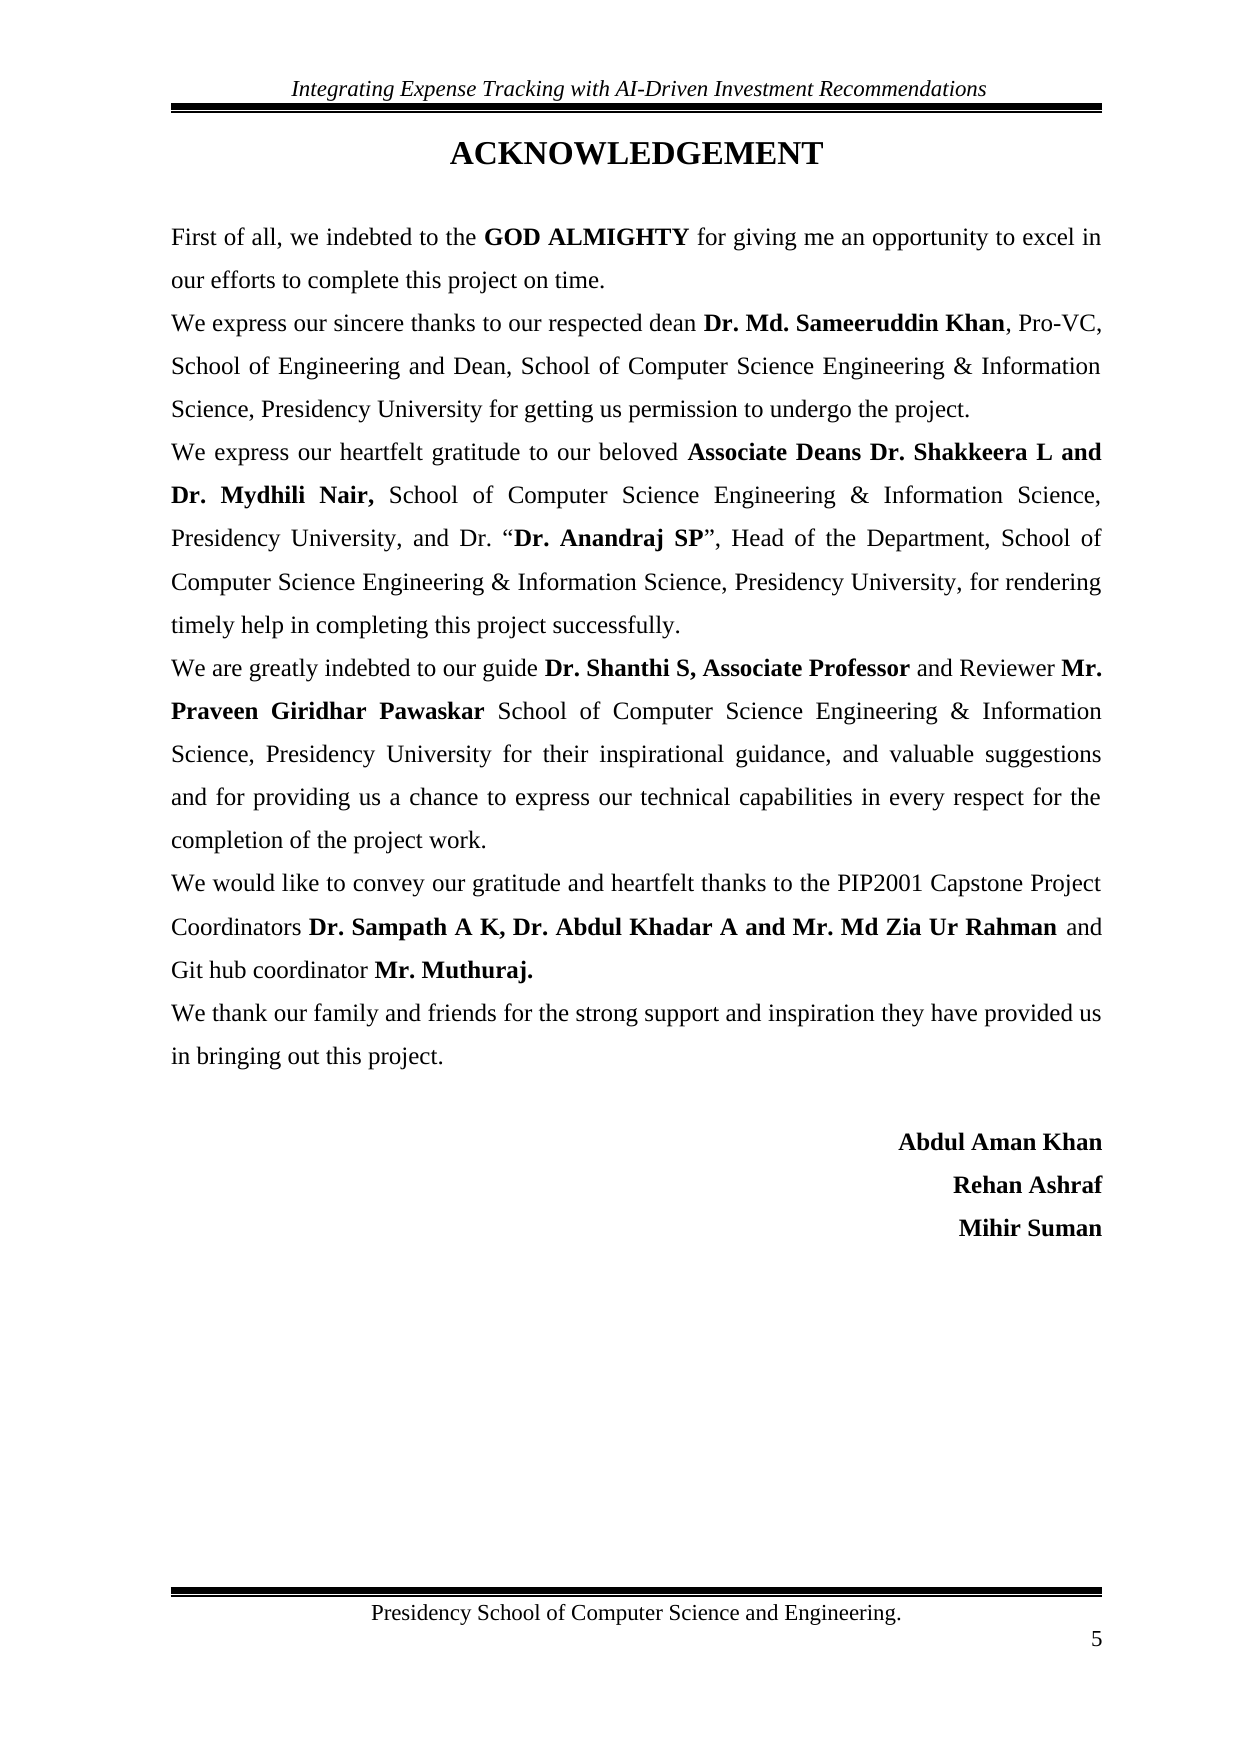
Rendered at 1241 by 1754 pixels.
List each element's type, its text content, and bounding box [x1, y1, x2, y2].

text We would like to convey our gratitude and heartfelt thanks to the PIP2001 Capstone Project Coordinators Dr. Sampath A K, Dr. Abdul Khadar A and Mr. Md Zia Ur Rahman and Git hub coordinator Mr. Muthuraj. [171, 868, 1102, 983]
text Abdul Aman Khan [171, 1127, 1102, 1156]
text We express our heartfelt gratitude to our beloved Associate Deans Dr. Shakkeera L and Dr. Mydhili Nair, School of Computer Science Engineering & Information Science, Presidency University, and Dr. “Dr. Anandraj SP”, Head of the Department, School of Computer Science Engineering & Information Science, Presidency University, for rendering timely help in completing this project successfully. [171, 437, 1102, 638]
text We are greatly indebted to our guide Dr. Shanthi S, Associate Professor and Reviewer Mr. Praveen Giridhar Pawaskar School of Computer Science Engineering & Information Science, Presidency University for their inspirational guidance, and valuable suggestions and for providing us a chance to express our technical capabilities in every respect for the completion of the project work. [171, 653, 1102, 854]
text Mihir Suman [171, 1213, 1102, 1242]
text We express our sincere thanks to our respected dean Dr. Md. Sameeruddin Khan, Pro-VC, School of Engineering and Dean, School of Computer Science Engineering & Information Science, Presidency University for getting us permission to undergo the project. [171, 308, 1102, 423]
text We thank our family and friends for the strong support and inspiration they have provided us in bringing out this project. [171, 998, 1102, 1070]
text Rehan Ashraf [171, 1170, 1102, 1199]
text First of all, we indebted to the GOD ALMIGHTY for giving me an opportunity to excel in our efforts to complete this project on time. [171, 222, 1102, 293]
text ACKNOWLEDGEMENT [171, 133, 1102, 171]
